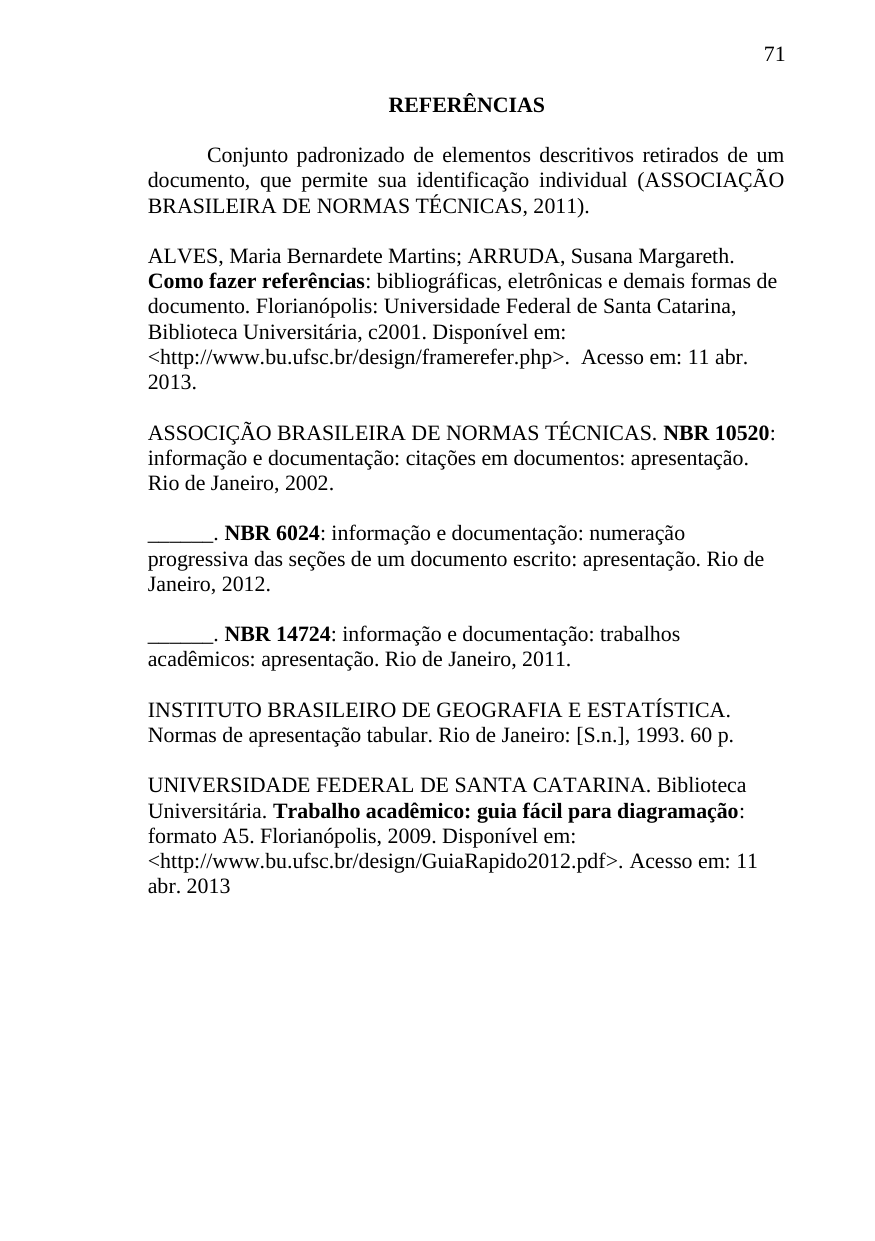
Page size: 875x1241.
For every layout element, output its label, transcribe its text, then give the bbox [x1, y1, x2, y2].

text Conjunto padronizado de elementos descritivos retirados de um documento, que permite sua identificação individual (ASSOCIAÇÃO BRASILEIRA DE NORMAS TÉCNICAS, 2011). [148, 142, 785, 218]
subtitle REFERÊNCIAS [148, 92, 785, 117]
text INSTITUTO BRASILEIRO DE GEOGRAFIA E ESTATÍSTICA. Normas de apresentação tabular. Rio de Janeiro: [S.n.], 1993. 60 p. [148, 697, 785, 747]
text ALVES, Maria Bernardete Martins; ARRUDA, Susana Margareth. Como fazer referências: bibliográficas, eletrônicas e demais formas de documento. Florianópolis: Universidade Federal de Santa Catarina, Biblioteca Universitária, c2001. Disponível em: <http://www.bu.ufsc.br/design/framerefer.php>. Acesso em: 11 abr. 2013. [148, 243, 785, 394]
text ______. NBR 14724: informação e documentação: trabalhos acadêmicos: apresentação. Rio de Janeiro, 2011. [148, 621, 785, 672]
text UNIVERSIDADE FEDERAL DE SANTA CATARINA. Biblioteca Universitária. Trabalho acadêmico: guia fácil para diagramação: formato A5. Florianópolis, 2009. Disponível em: <http://www.bu.ufsc.br/design/GuiaRapido2012.pdf>. Acesso em: 11 abr. 2013 [148, 772, 785, 898]
text ______. NBR 6024: informação e documentação: numeração progressiva das seções de um documento escrito: apresentação. Rio de Janeiro, 2012. [148, 520, 785, 596]
text ASSOCIÇÃO BRASILEIRA DE NORMAS TÉCNICAS. NBR 10520: informação e documentação: citações em documentos: apresentação. Rio de Janeiro, 2002. [148, 419, 785, 495]
